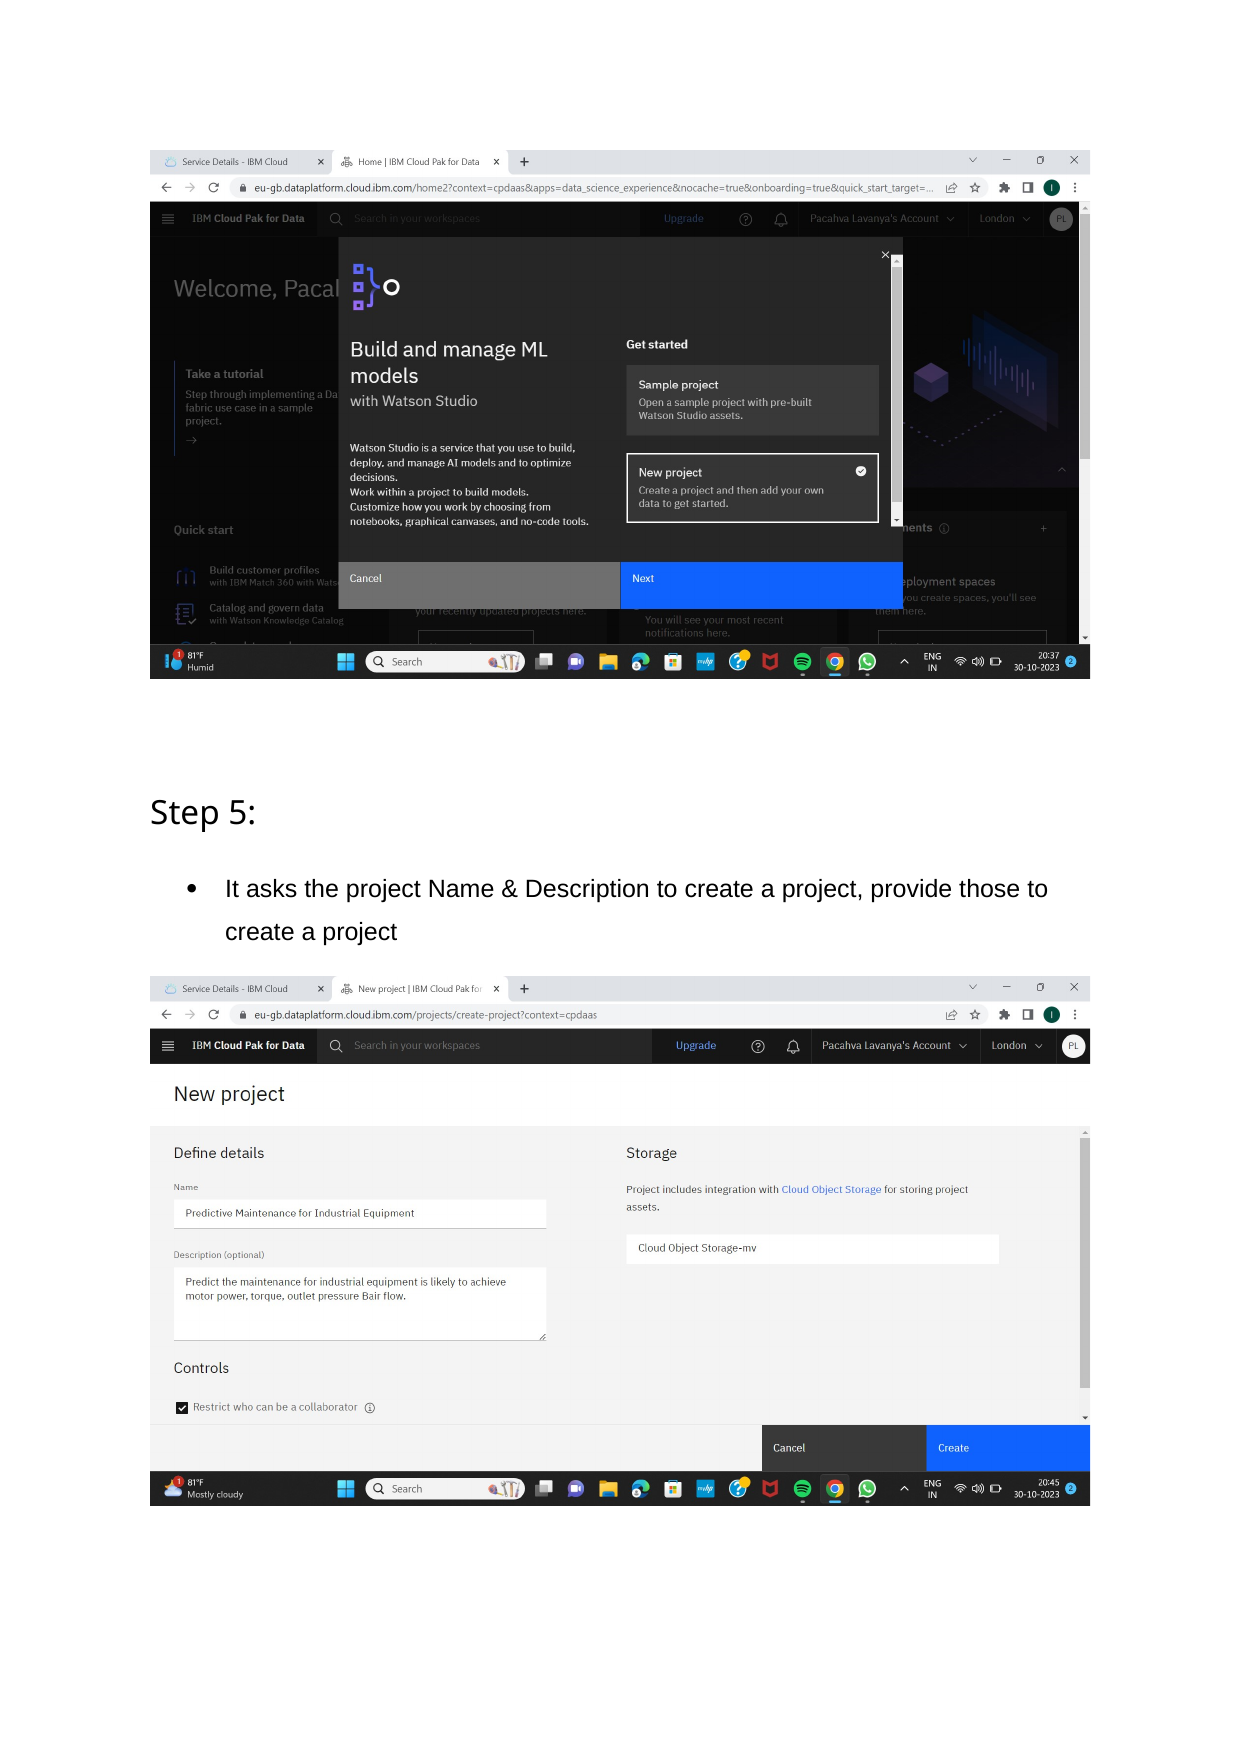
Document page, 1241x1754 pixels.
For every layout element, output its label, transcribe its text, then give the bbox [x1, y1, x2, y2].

picture [150, 976, 1091, 1506]
text Step 5: [150, 789, 1090, 834]
picture [150, 150, 1091, 679]
list It asks the project Name & Description to create a project, provide those to create a project [187, 874, 1090, 946]
